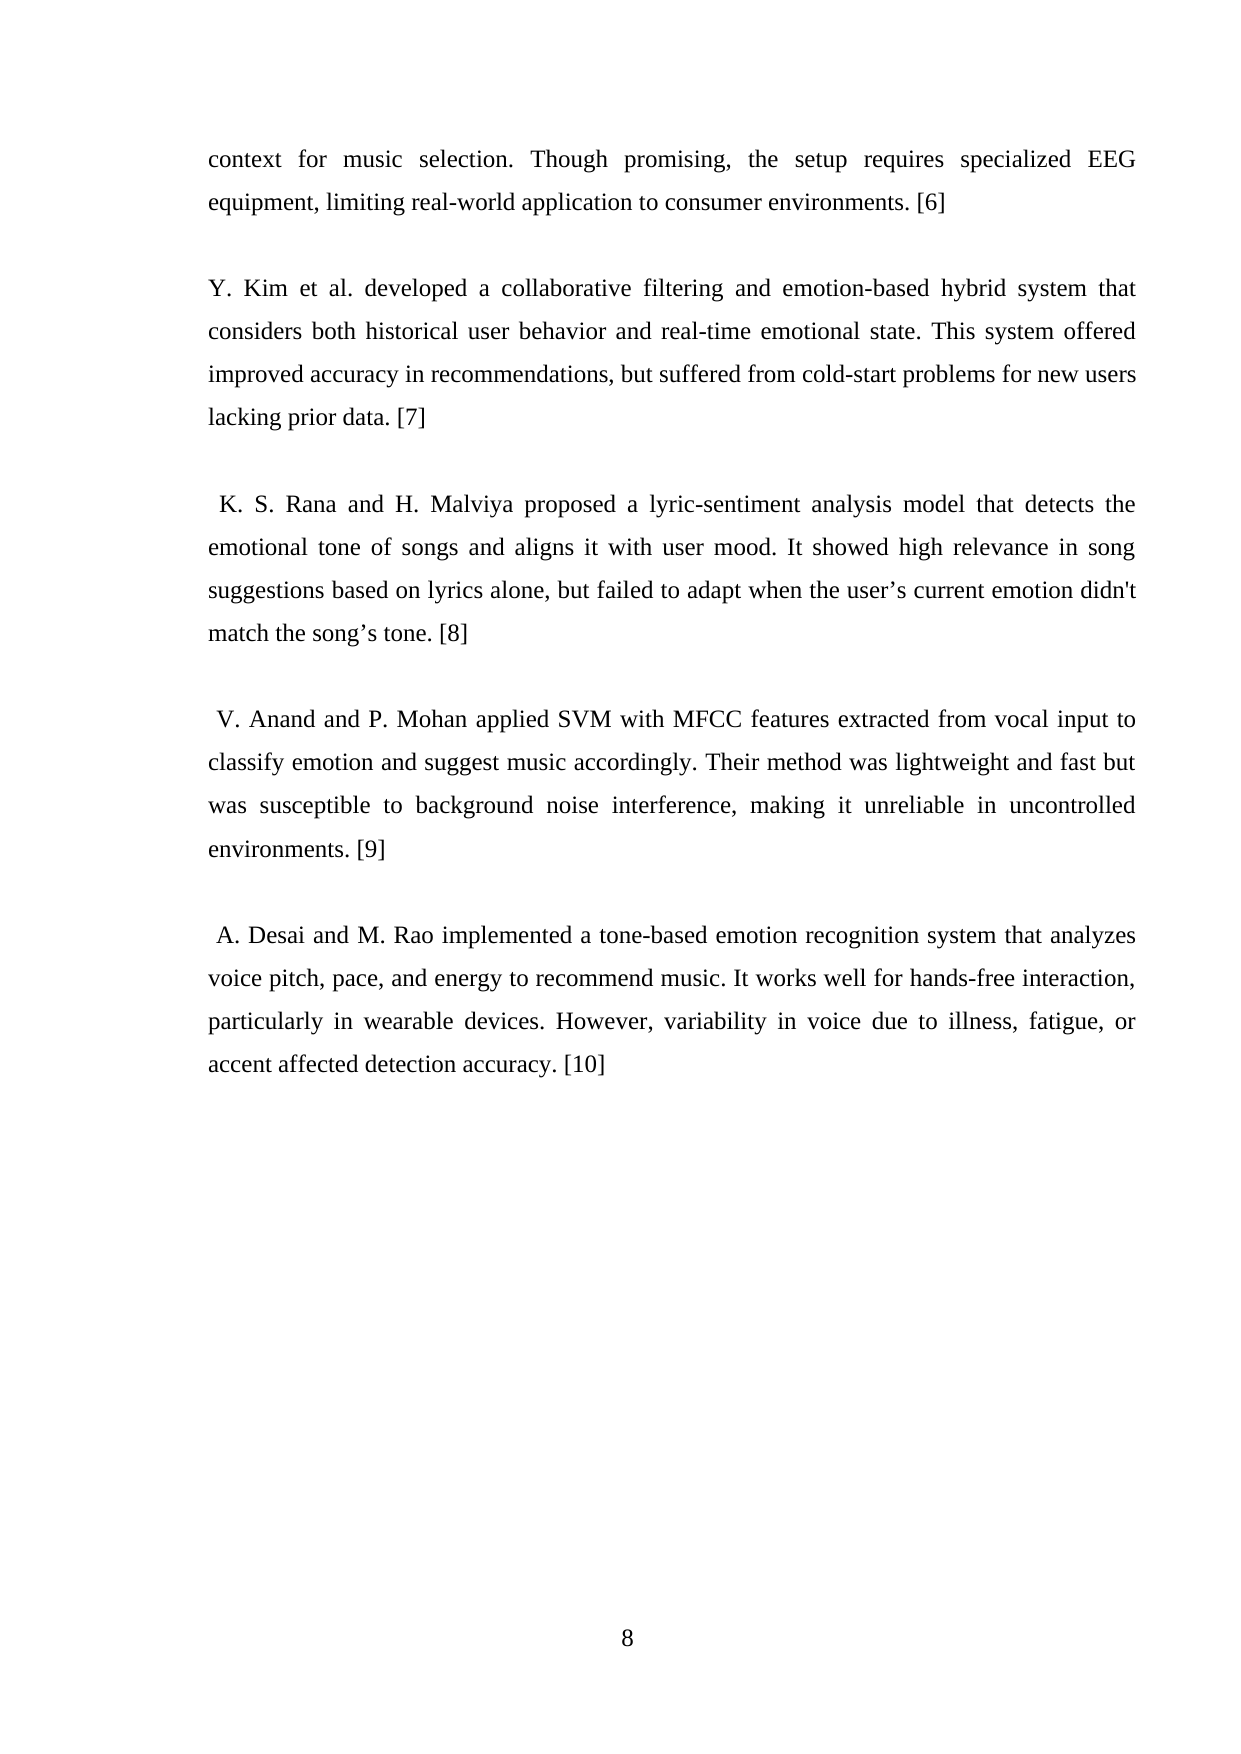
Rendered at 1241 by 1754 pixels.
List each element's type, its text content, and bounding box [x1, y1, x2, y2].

text K. S. Rana and H. Malviya proposed a lyric-sentiment analysis model that detects the emotional tone of songs and aligns it with user mood. It showed high relevance in song suggestions based on lyrics alone, but failed to adapt when the user’s current emotion didn't match the song’s tone. [8] [208, 489, 1137, 647]
text Y. Kim et al. developed a collaborative filtering and emotion-based hybrid system that considers both historical user behavior and real-time emotional state. This system offered improved accuracy in recommendations, but suffered from cold-start problems for new users lacking prior data. [7] [208, 273, 1137, 431]
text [208, 144, 1137, 216]
text V. Anand and P. Mohan applied SVM with MFCC features extracted from vocal input to classify emotion and suggest music accordingly. Their method was lightweight and fast but was susceptible to background noise interference, making it unreliable in uncontrolled environments. [9] [208, 704, 1137, 862]
text A. Desai and M. Rao implemented a tone-based emotion recognition system that analyzes voice pitch, pace, and energy to recommend music. It works well for hands-free interaction, particularly in wearable devices. However, variability in voice due to illness, fatigue, or accent affected detection accuracy. [10] [208, 920, 1137, 1078]
